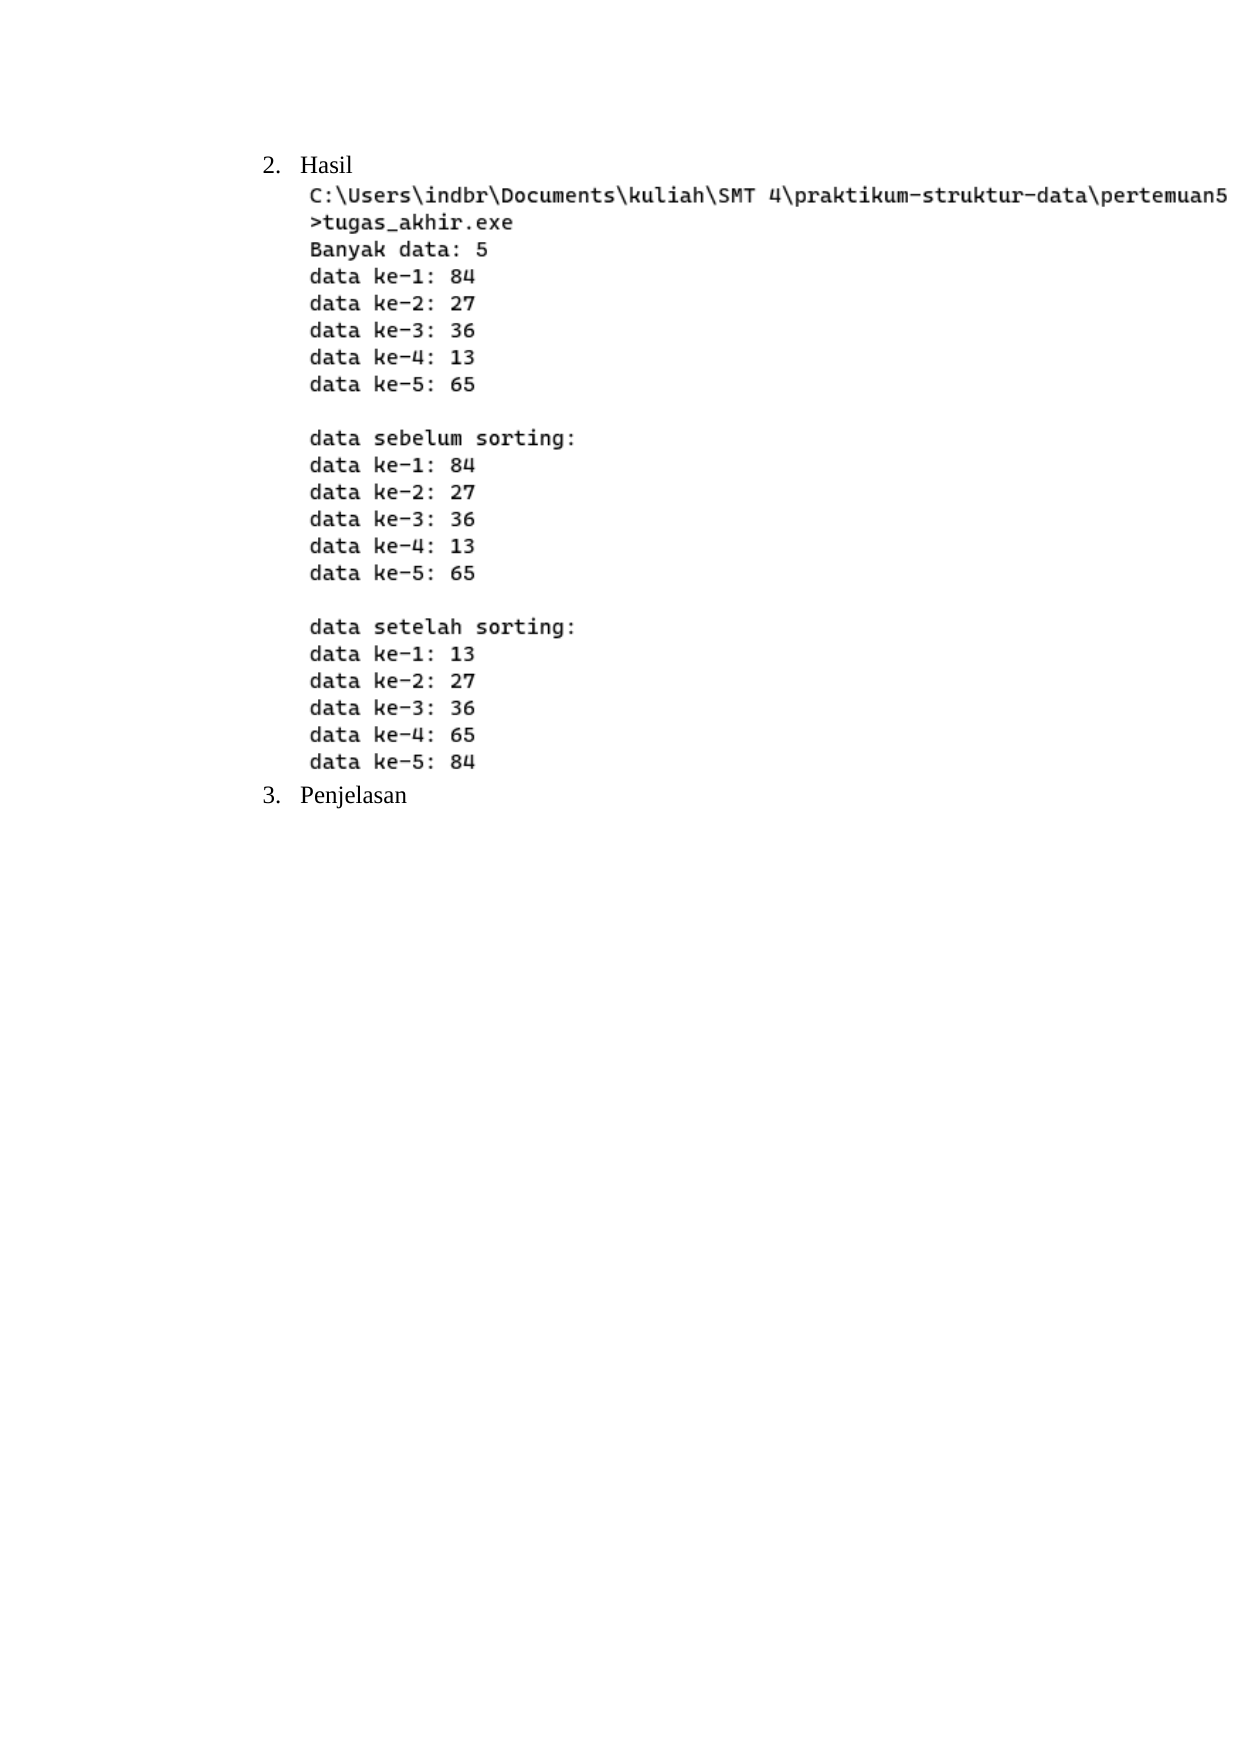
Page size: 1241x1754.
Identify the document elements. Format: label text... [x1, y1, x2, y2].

list Penjelasan [262, 781, 1090, 809]
picture [300, 181, 1241, 779]
